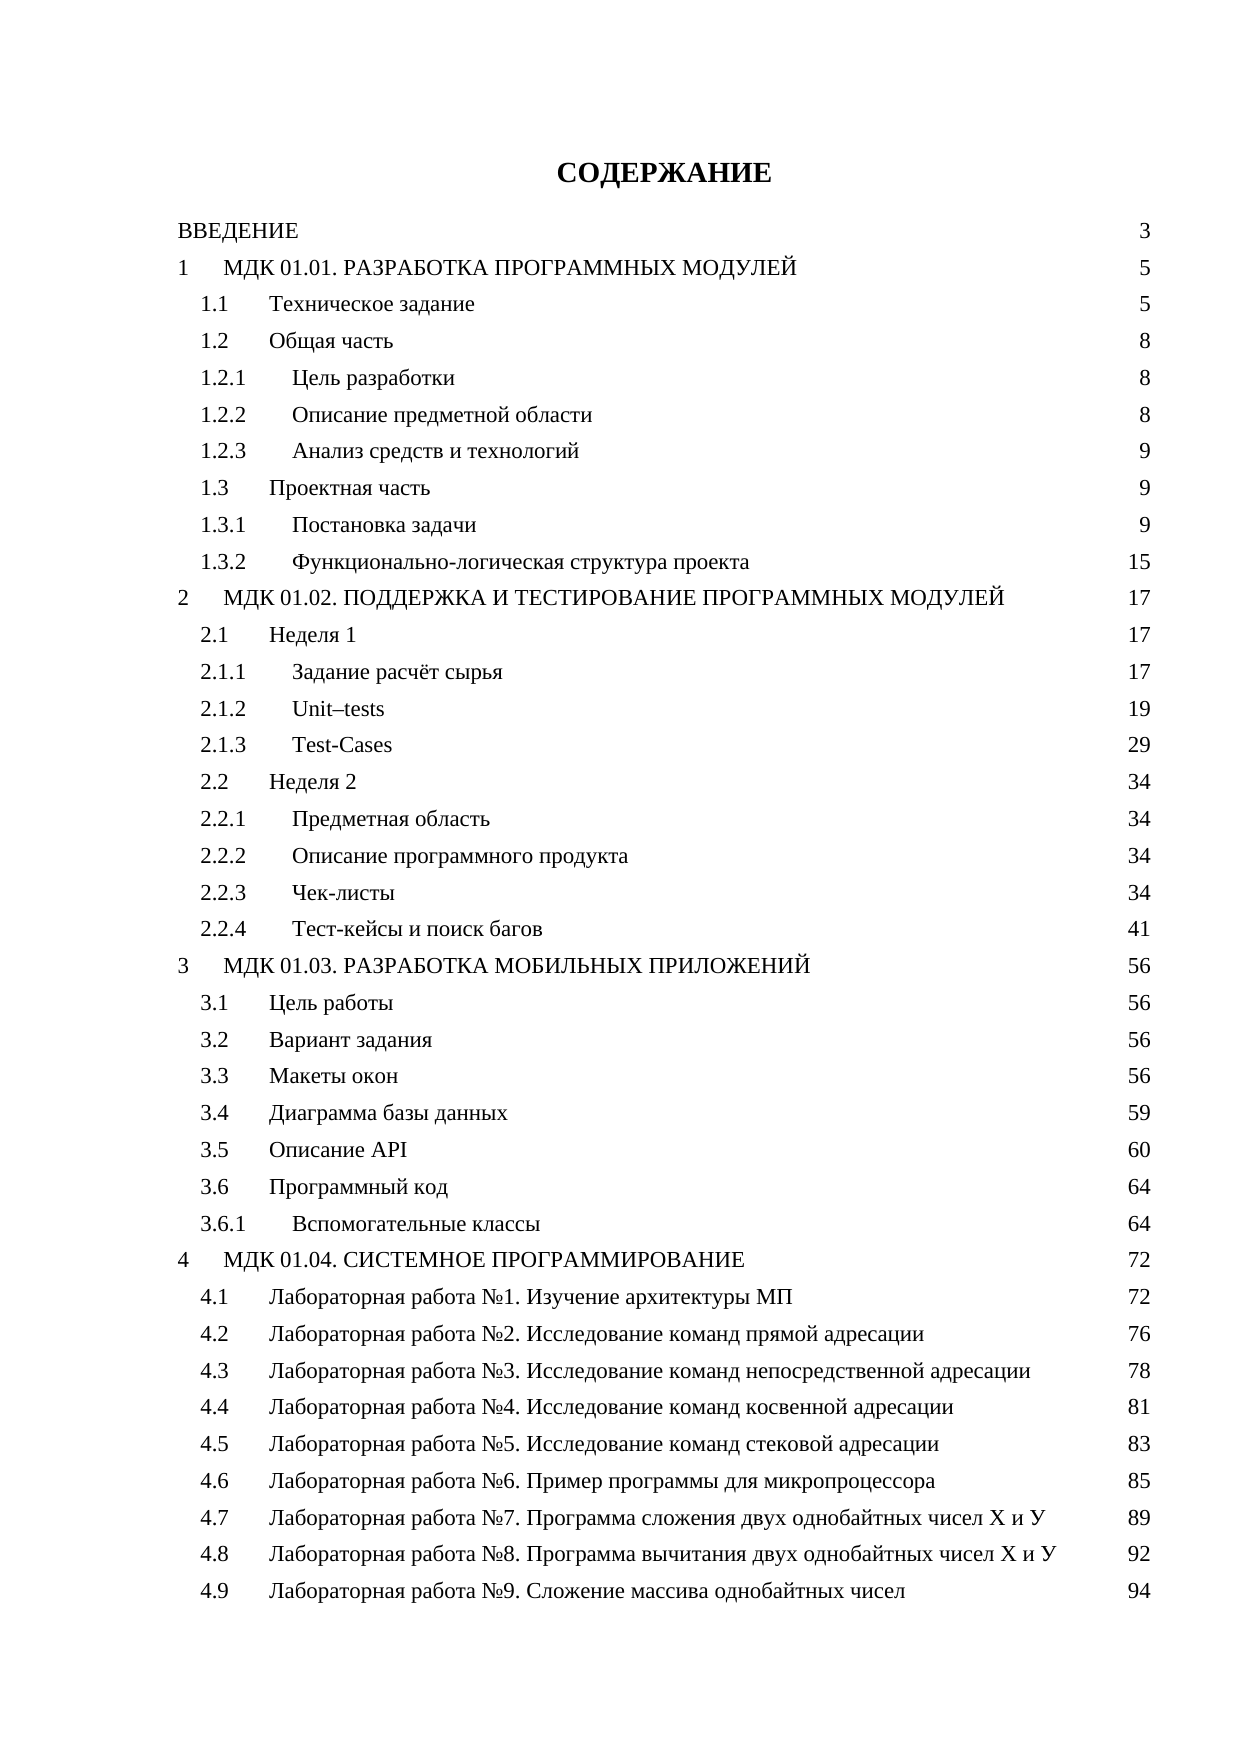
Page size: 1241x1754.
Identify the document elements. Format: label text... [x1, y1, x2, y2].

text СОДЕРЖАНИЕ [177, 156, 1152, 189]
